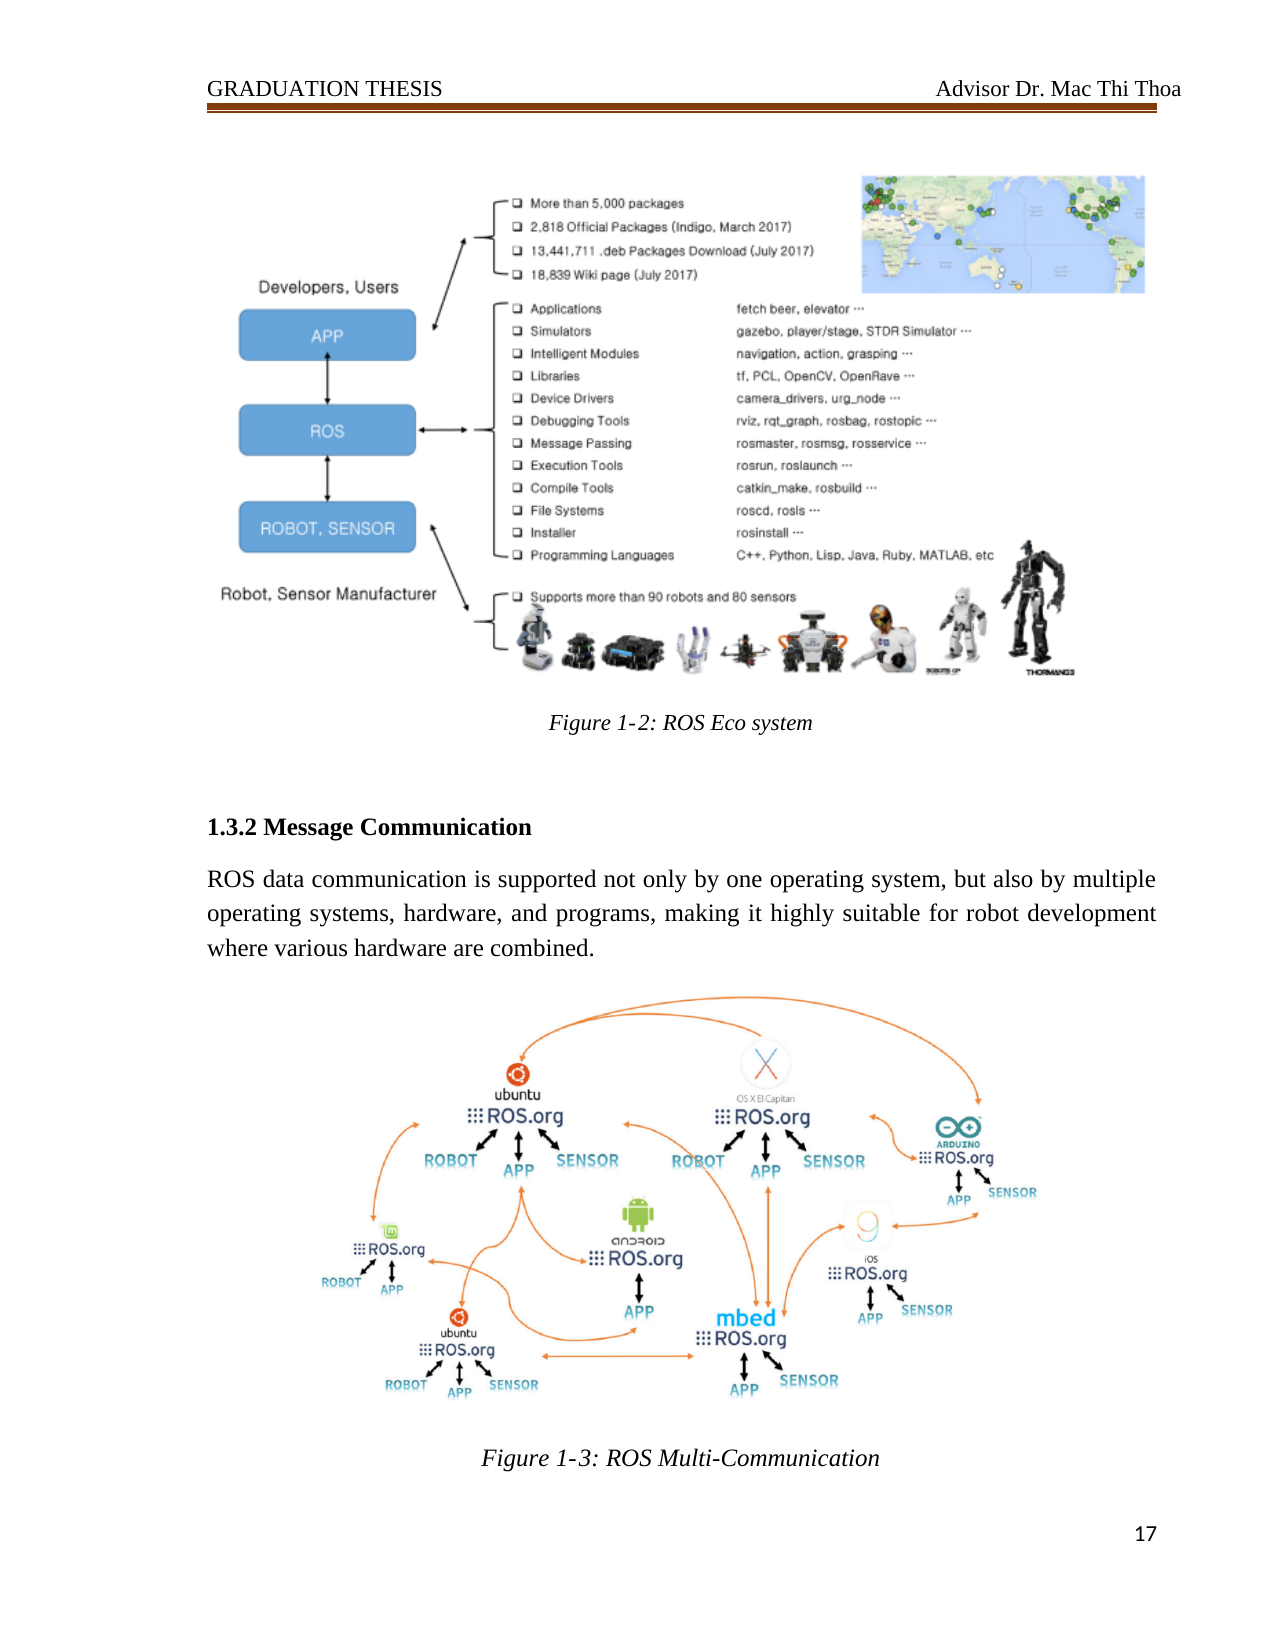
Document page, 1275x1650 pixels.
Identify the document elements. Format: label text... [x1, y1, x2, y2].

picture [212, 164, 1151, 684]
text ROS data communication is supported not only by one operating system, but also by multiple operating systems, hardware, and programs, making it highly suitable for robot development where various hardware are combined. [207, 864, 1157, 961]
text 1.3.2 Message Communication [207, 812, 1157, 841]
picture [289, 983, 1074, 1418]
text Figure 1-2: ROS Eco system [207, 709, 1157, 735]
text Figure 1-3: ROS Multi-Communication [207, 1443, 1157, 1472]
